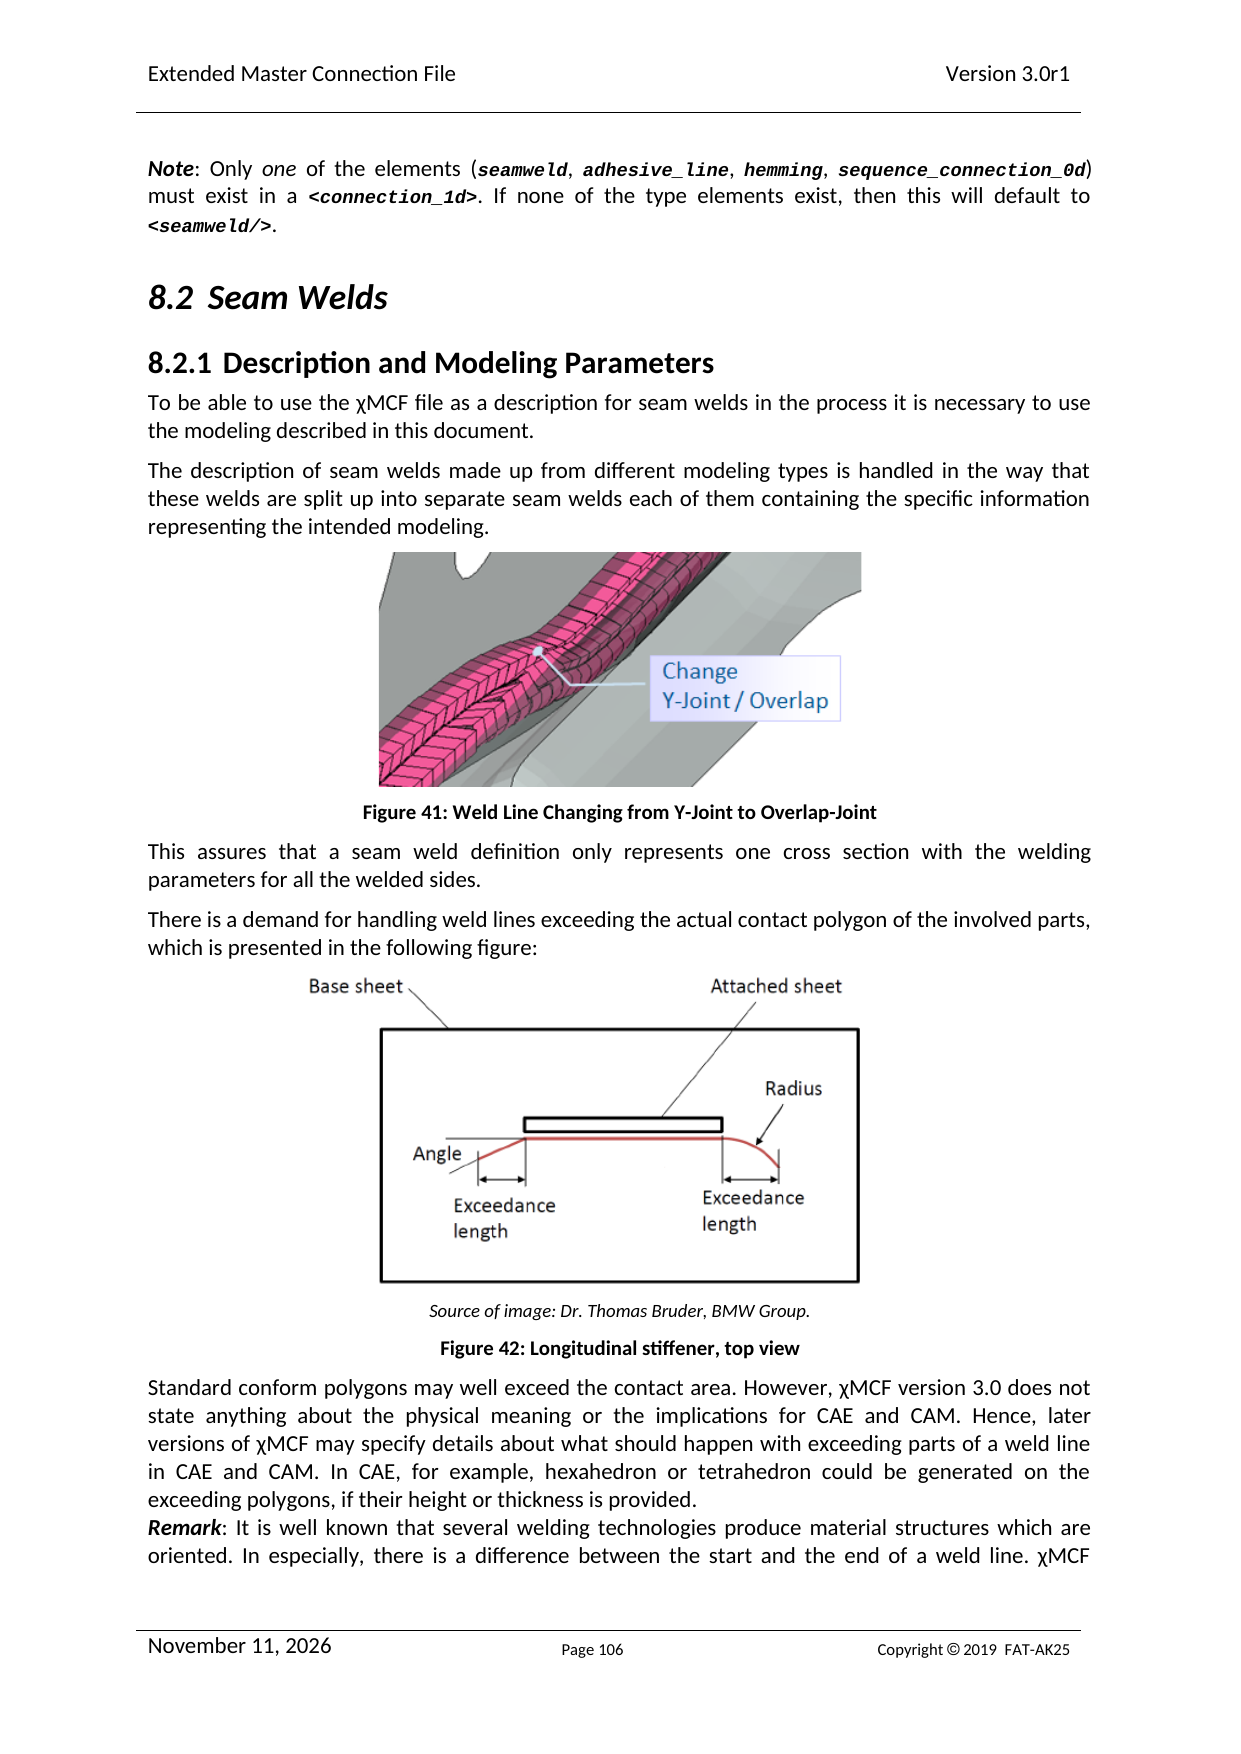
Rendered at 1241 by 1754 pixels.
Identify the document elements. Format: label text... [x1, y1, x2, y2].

text To be able to use the χMCF file as a description for seam welds in the process it is necessary to use the modeling described in this document. [148, 388, 1092, 444]
text Note: Only one of the elements (seamweld, adhesive_line, hemming, sequence_connection_0d) must exist in a <connection_1d>. If none of the type elements exist, then this will default to <seamweld/>. [148, 154, 1092, 238]
text This assures that a seam weld definition only represents one cross section with the welding parameters for all the welded sides. [148, 837, 1092, 893]
text There is a demand for handling weld lines exceeding the actual contact polygon of the involved parts, which is presented in the following figure: [148, 905, 1092, 961]
text Figure 41: Longitudinal stiffener, top view [148, 1335, 1092, 1360]
text The description of seam welds made up from different modeling types is handled in the way that these welds are split up into separate seam welds each of them containing the specific information representing the intended modeling. [148, 456, 1092, 540]
text Source of image: Dr. Thomas Bruder, BMW Group. [148, 1299, 1092, 1322]
picture [305, 973, 862, 1287]
text Standard conform polygons may well exceed the contact area. However, χMCF version 3.0 does not state anything about the physical meaning or the implications for CAE and CAM. Hence, later versions of χMCF may specify details about what should happen with exceeding parts of a weld line in CAE and CAM. In CAE, for example, hexahedron or tetrahedron could be generated on the exceeding polygons, if their height or thickness is provided. [148, 1373, 1092, 1513]
text Figure 40: Weld Line Changing from Y-Joint to Overlap-Joint [148, 799, 1092, 824]
subtitle Seam Welds [148, 275, 1092, 318]
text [148, 1513, 1092, 1569]
picture [378, 552, 862, 787]
subtitle Description and Modeling Parameters [148, 343, 1092, 382]
